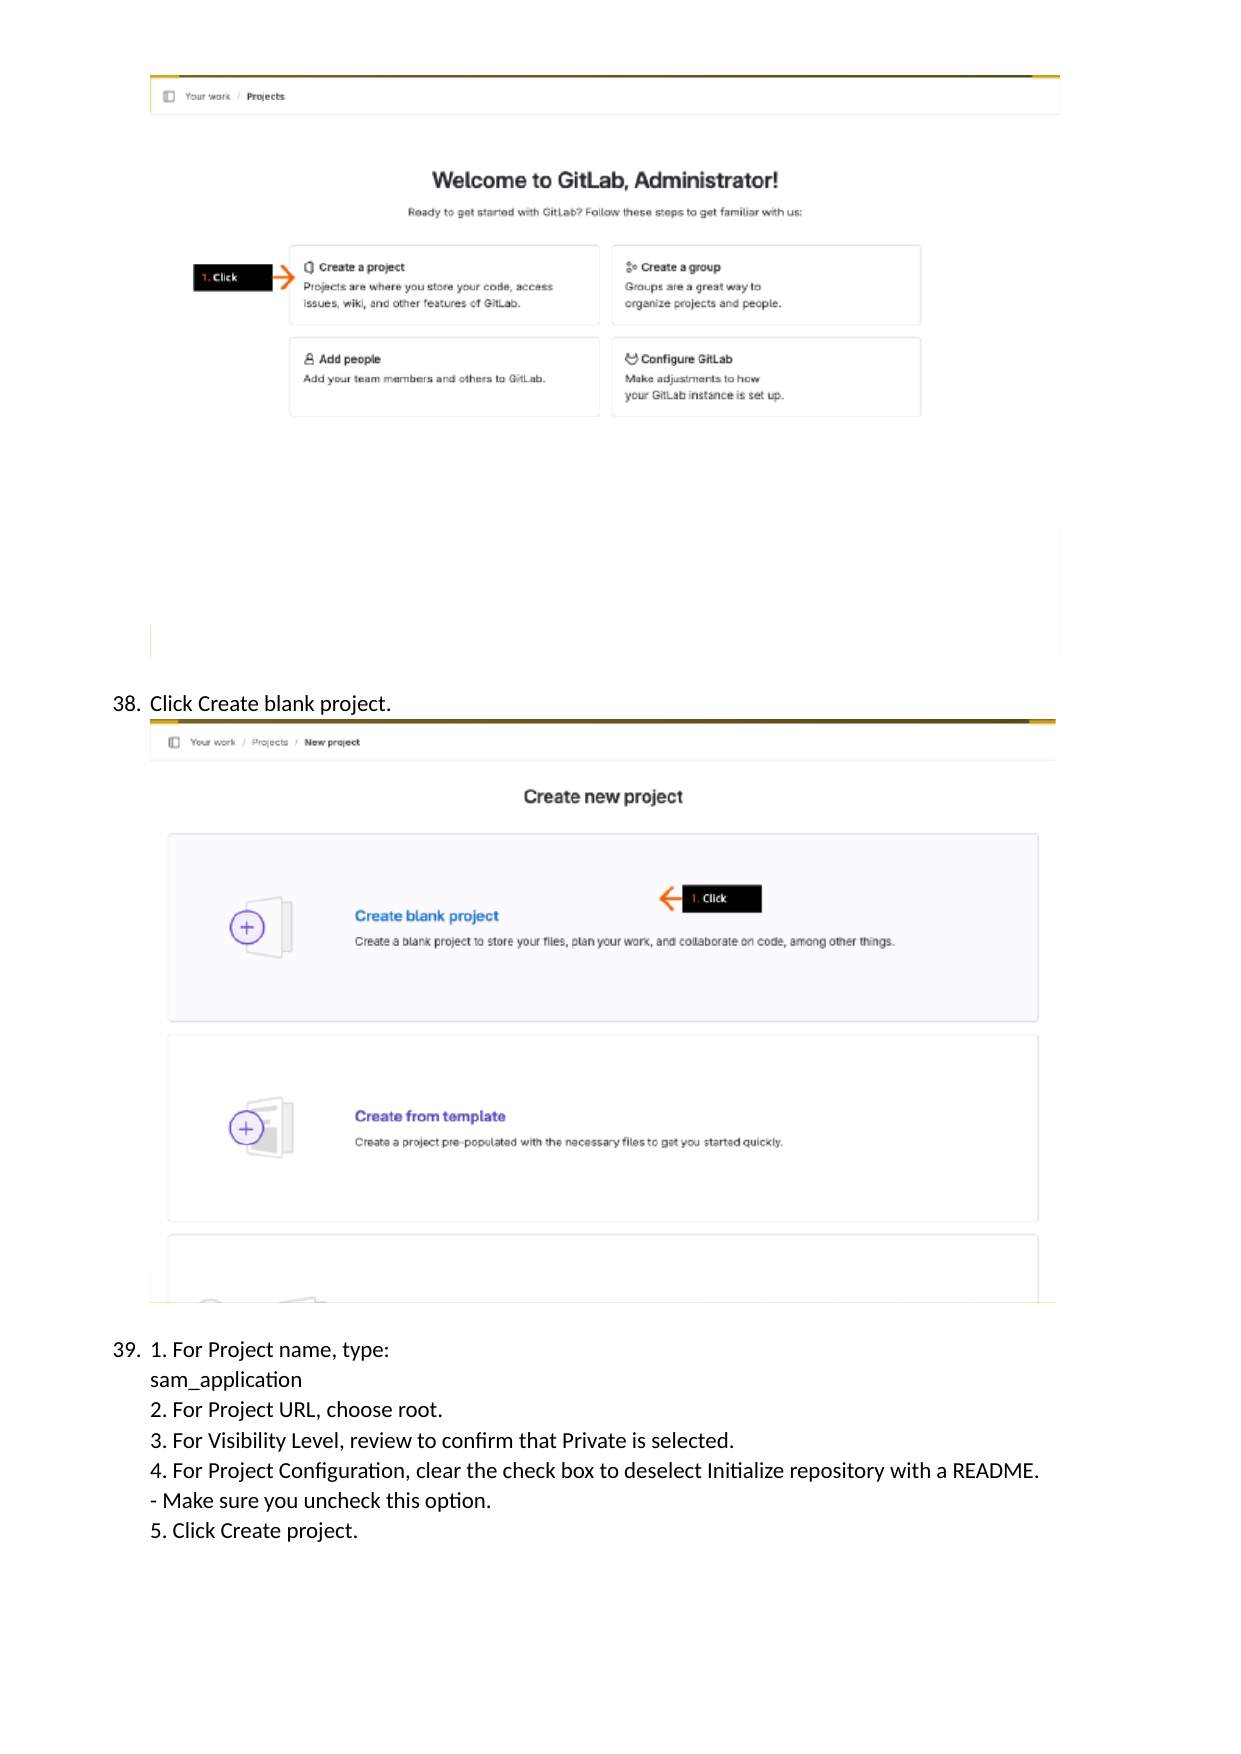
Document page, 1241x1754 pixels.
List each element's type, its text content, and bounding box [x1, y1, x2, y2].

list - Make sure you uncheck this option. [150, 1486, 1165, 1514]
list sam_application [150, 1365, 1165, 1393]
list 2. For Project URL, choose root. [150, 1396, 1165, 1423]
list 1. For Project name, type: [112, 1335, 1165, 1363]
list Click Create blank project. [112, 689, 1165, 717]
list 4. For Project Configuration, clear the check box to deselect Initialize repository with a README. [150, 1456, 1165, 1484]
list 5. Click Create project. [150, 1516, 1165, 1544]
list 3. For Visibility Level, review to confirm that Private is selected. [150, 1426, 1165, 1454]
picture [150, 75, 1061, 657]
picture [150, 719, 1056, 1303]
